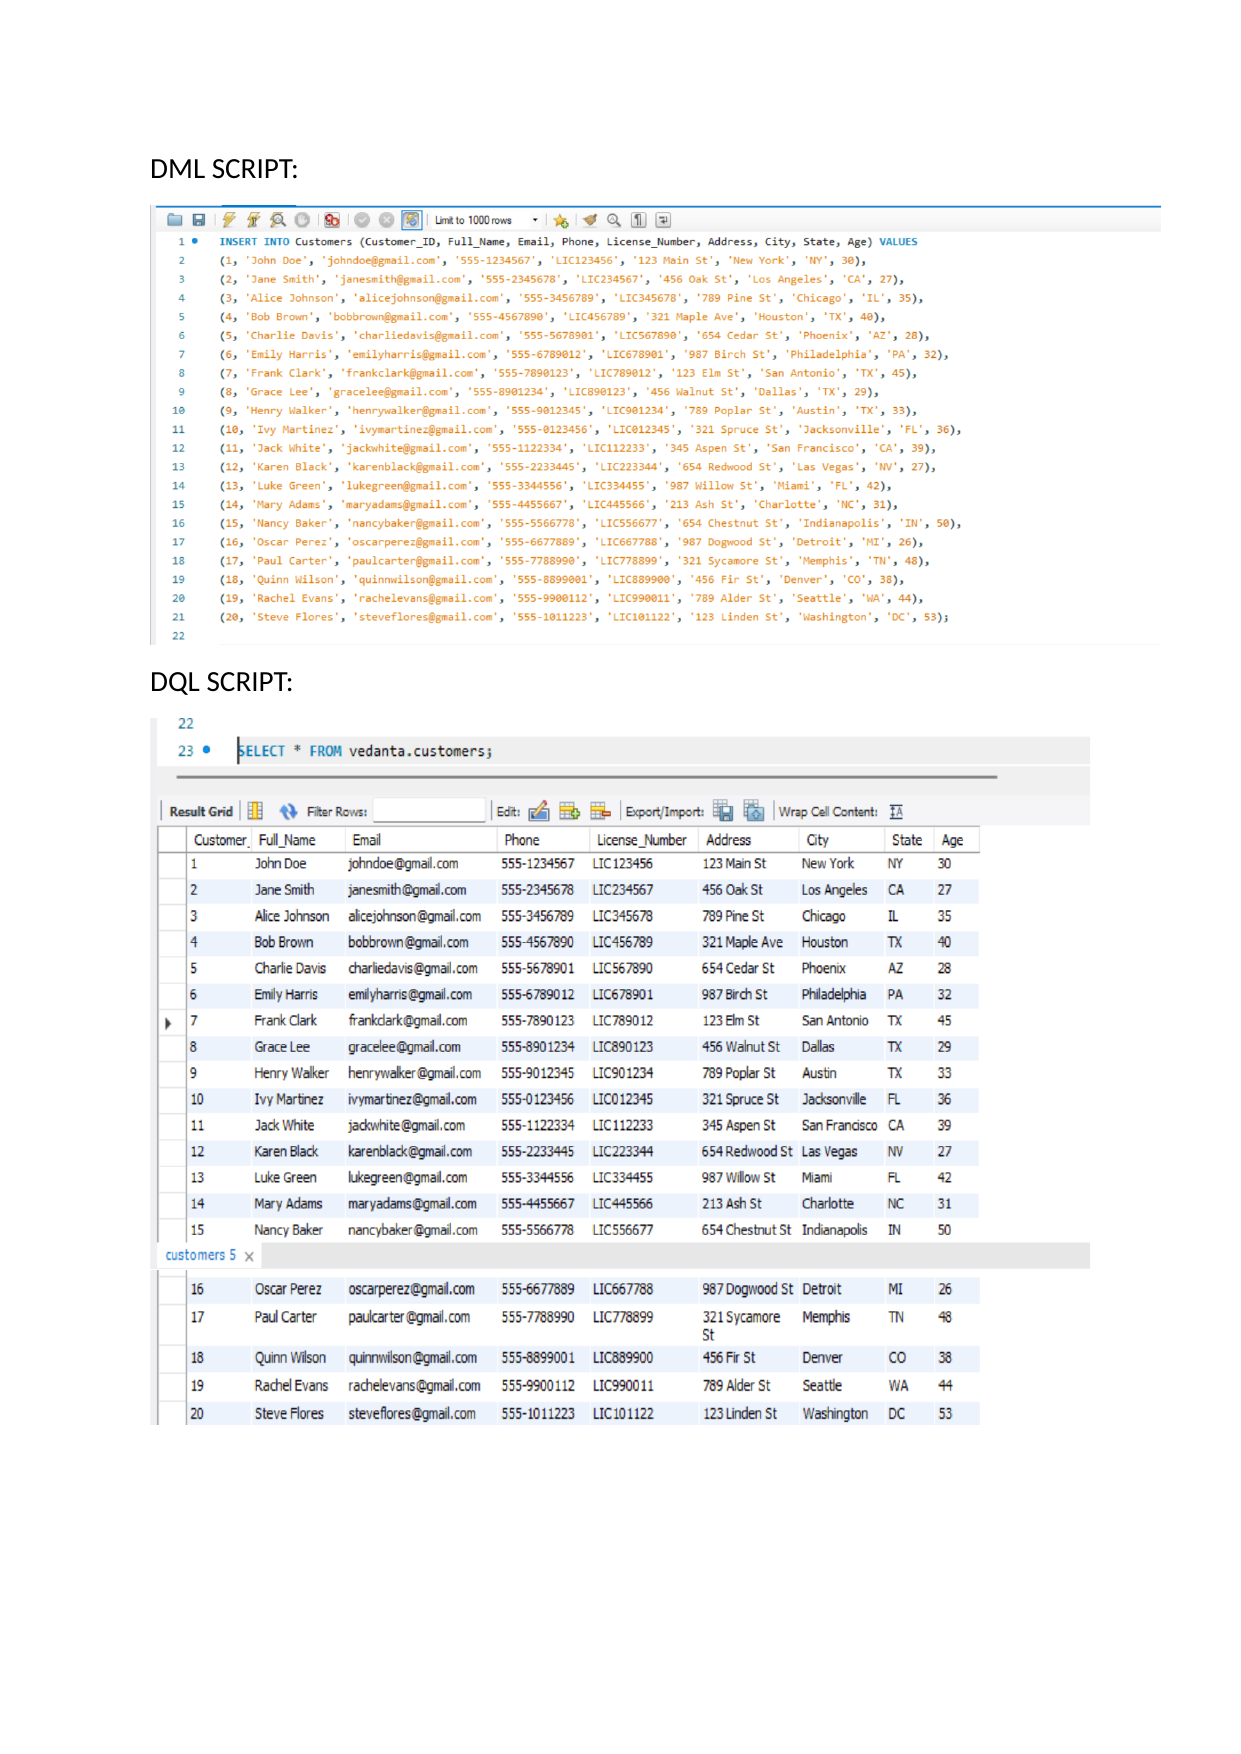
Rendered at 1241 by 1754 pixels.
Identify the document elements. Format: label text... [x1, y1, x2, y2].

picture [150, 1270, 1211, 1425]
text DQL SCRIPT: [150, 663, 1090, 699]
picture [150, 205, 1161, 645]
picture [150, 718, 1091, 1269]
text DML SCRIPT: [150, 150, 1090, 186]
